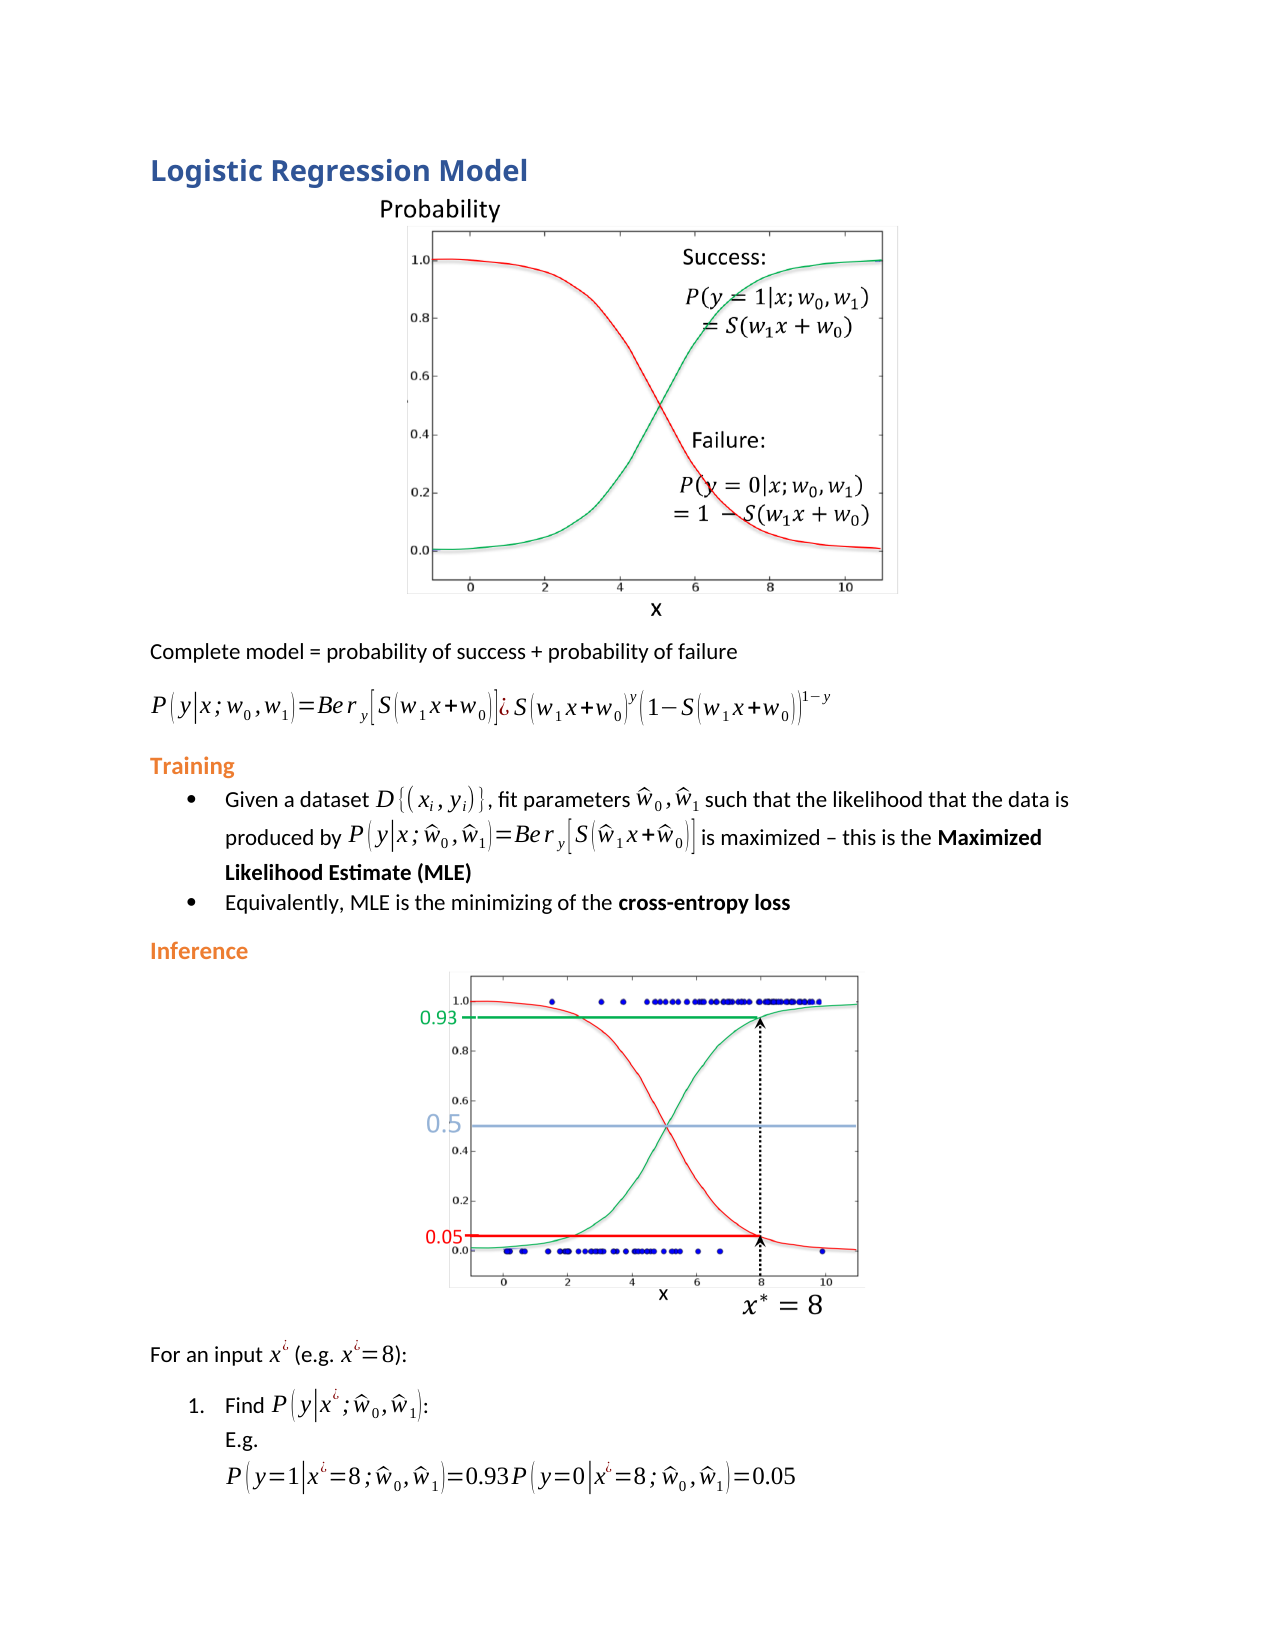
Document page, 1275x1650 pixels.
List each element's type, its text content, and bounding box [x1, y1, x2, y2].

picture [409, 968, 866, 1321]
list Given a dataset , fit parameters such that the likelihood that the data is produced by is maximized – this is the Maximized Likelihood Estimate (MLE) [187, 783, 1125, 886]
subtitle Logistic Regression Model [150, 150, 1125, 190]
subtitle Training [150, 751, 1125, 781]
picture [375, 192, 901, 619]
text For an input (e.g. ): [150, 1339, 1125, 1368]
list Equivalently, MLE is the minimizing of the cross-entropy loss [187, 888, 1125, 916]
list Find : E.g. [187, 1387, 1125, 1500]
text Complete model = probability of success + probability of failure [150, 637, 1125, 665]
subtitle Inference [150, 935, 1125, 966]
